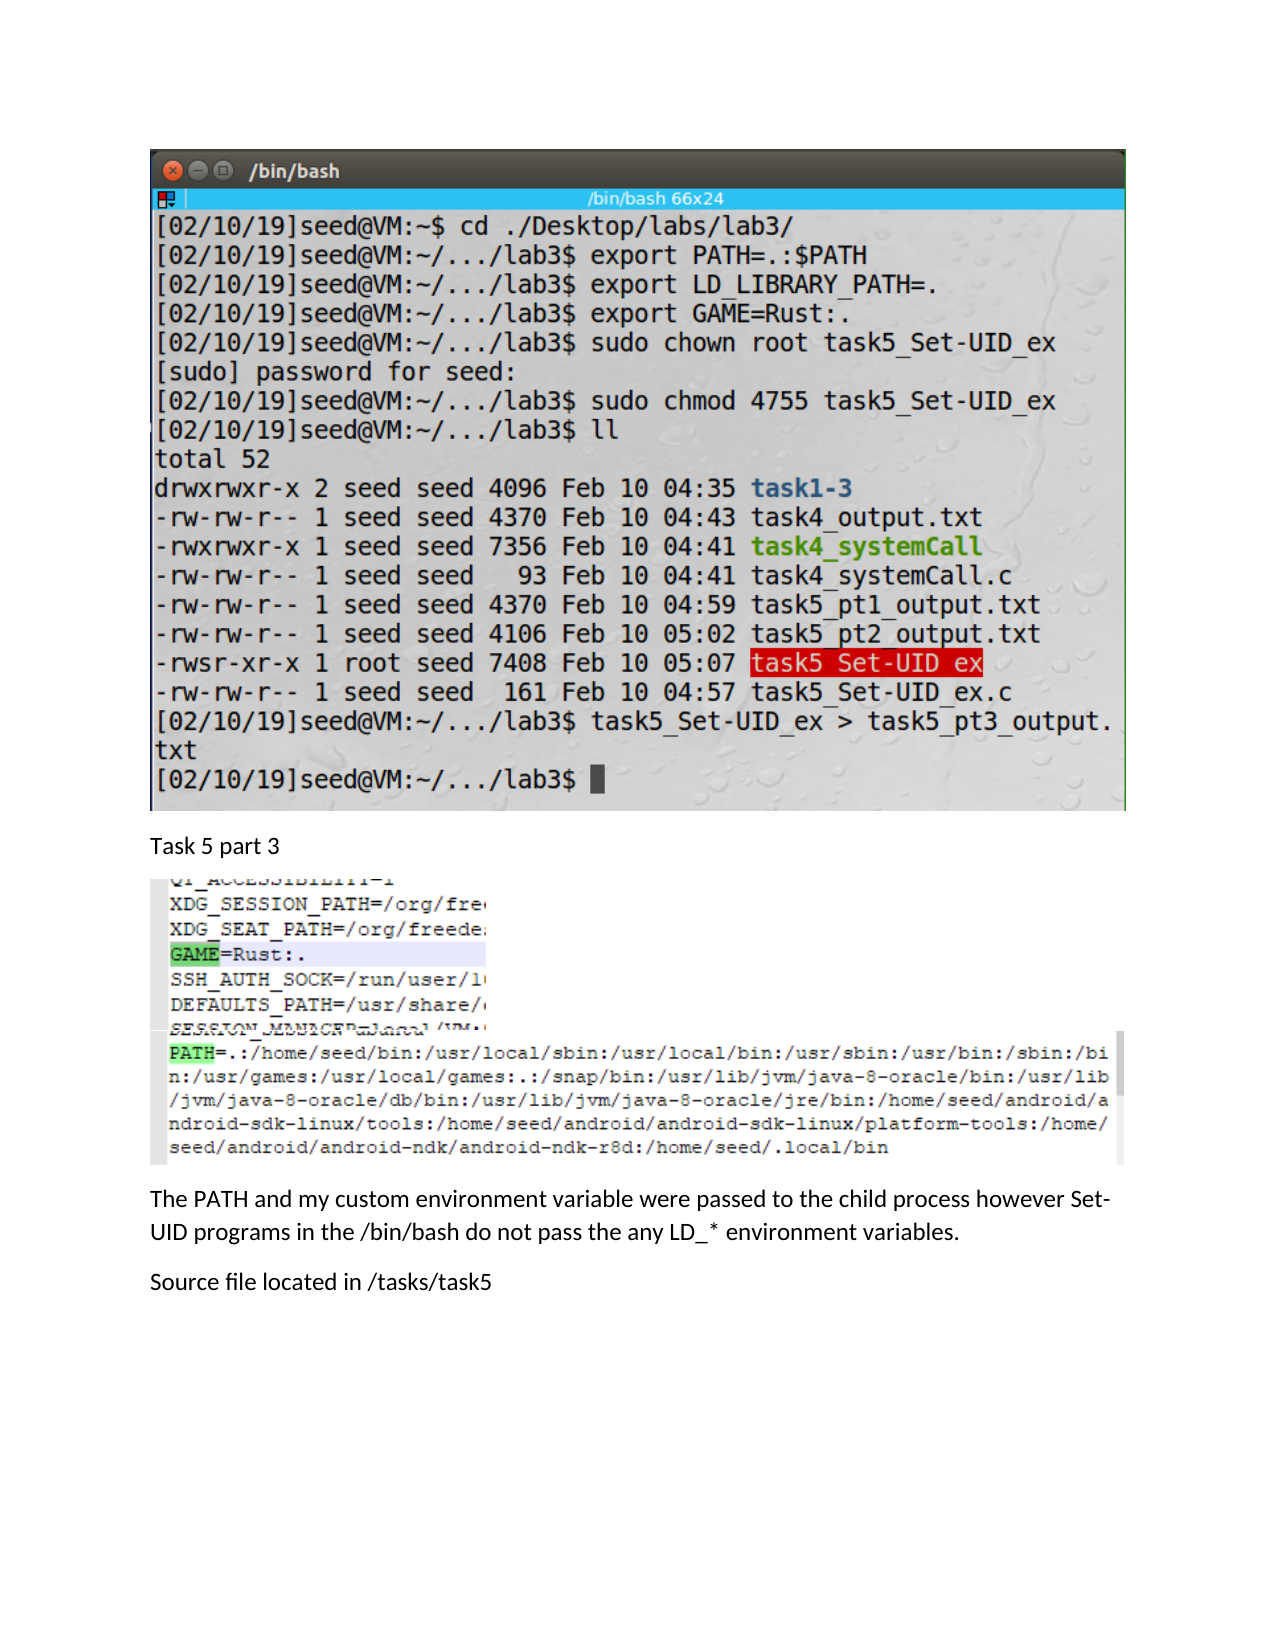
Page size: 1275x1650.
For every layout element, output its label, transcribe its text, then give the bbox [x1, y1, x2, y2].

picture [150, 879, 486, 1030]
text Source file located in /tasks/task5 [150, 1266, 1125, 1297]
picture [150, 149, 1126, 811]
text The PATH and my custom environment variable were passed to the child process however Set-UID programs in the /bin/bash do not pass the any LD_* environment variables. [150, 1183, 1125, 1247]
picture [150, 1031, 1124, 1165]
text Task 5 part 3 [150, 830, 1125, 860]
